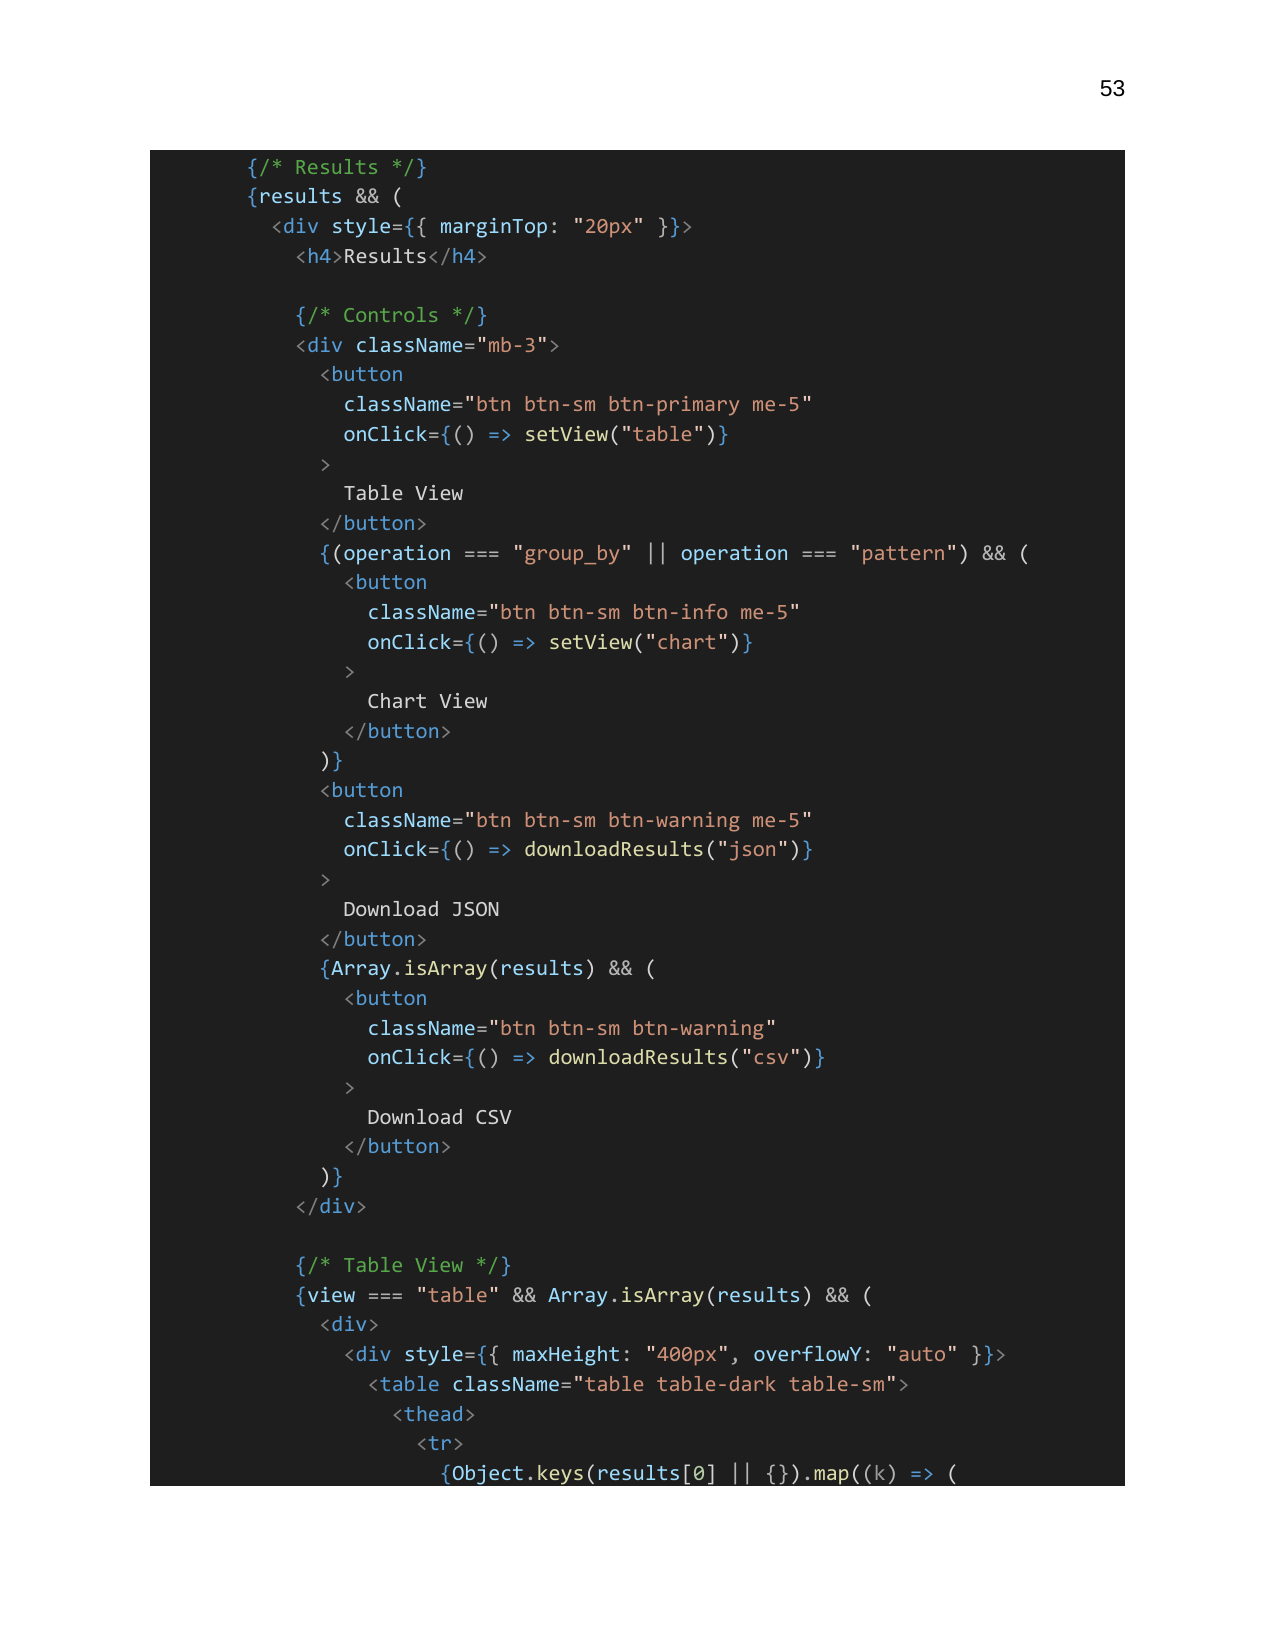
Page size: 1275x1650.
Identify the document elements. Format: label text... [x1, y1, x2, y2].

text onClick={() => setView("chart")} [150, 625, 1125, 655]
text <button [150, 773, 1125, 803]
text Table View [150, 477, 1125, 506]
text </button> [150, 922, 1125, 952]
text )} [150, 1159, 1125, 1189]
text <button [150, 566, 1125, 595]
text <button [150, 358, 1125, 387]
text <table className="table table-dark table-sm"> [150, 1367, 1125, 1397]
text <tr> [150, 1427, 1125, 1456]
text {/* Controls */} [150, 298, 1125, 328]
text </div> [150, 1189, 1125, 1219]
text <div className="mb-3"> [150, 328, 1125, 358]
text className="btn btn-sm btn-warning" [150, 1011, 1125, 1041]
text Download JSON [150, 892, 1125, 922]
text {Array.isArray(results) && ( [150, 952, 1125, 981]
text > [150, 447, 1125, 477]
text <h4>Results</h4> [150, 239, 1125, 269]
text onClick={() => setView("table")} [150, 417, 1125, 447]
text {(operation === "group_by" || operation === "pattern") && ( [150, 536, 1125, 566]
text <div style={{ marginTop: "20px" }}> [150, 209, 1125, 239]
text <div style={{ maxHeight: "400px", overflowY: "auto" }}> [150, 1337, 1125, 1367]
text </button> [150, 506, 1125, 536]
text > [150, 1070, 1125, 1100]
text {/* Results */} [150, 150, 1125, 180]
text <button [150, 981, 1125, 1011]
text </button> [150, 1130, 1125, 1159]
text onClick={() => downloadResults("csv")} [150, 1041, 1125, 1070]
text {results && ( [150, 180, 1125, 209]
text > [150, 655, 1125, 684]
text className="btn btn-sm btn-primary me-5" [150, 387, 1125, 417]
text Download CSV [150, 1100, 1125, 1130]
text className="btn btn-sm btn-warning me-5" [150, 803, 1125, 833]
text {Object.keys(results[0] || {}).map((k) => ( [150, 1456, 1125, 1486]
text <div> [150, 1308, 1125, 1337]
text {/* Table View */} [150, 1248, 1125, 1278]
text > [150, 862, 1125, 892]
text className="btn btn-sm btn-info me-5" [150, 595, 1125, 625]
text Chart View [150, 684, 1125, 714]
text {view === "table" && Array.isArray(results) && ( [150, 1278, 1125, 1308]
text onClick={() => downloadResults("json")} [150, 833, 1125, 862]
text </button> [150, 714, 1125, 744]
text )} [150, 744, 1125, 773]
text <thead> [150, 1397, 1125, 1427]
